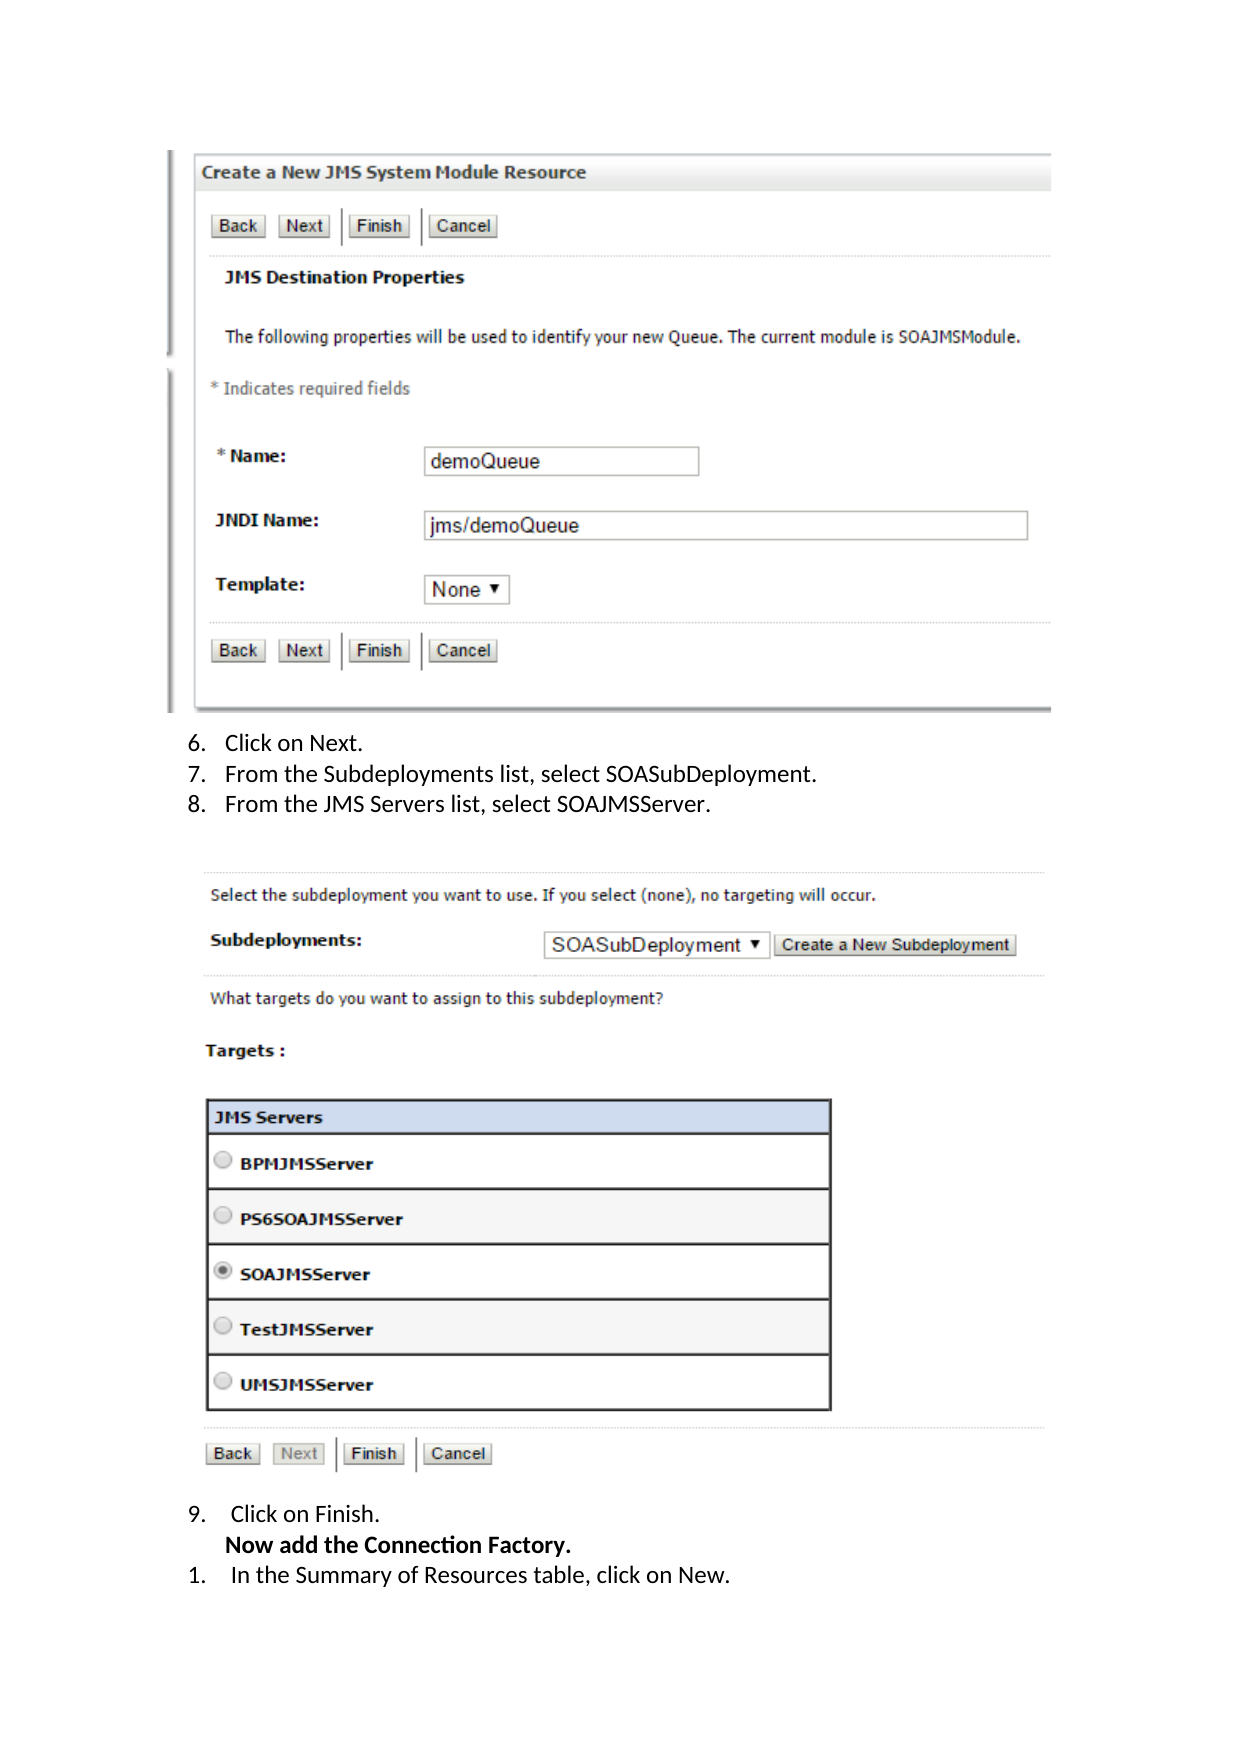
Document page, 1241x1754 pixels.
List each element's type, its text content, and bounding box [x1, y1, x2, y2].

list From the JMS Servers list, select SOAJMSServer. [187, 788, 1068, 819]
picture [166, 150, 1052, 713]
list From the Subdeployments list, select SOASubDeployment. [187, 758, 1068, 788]
list Click on Finish. [187, 1498, 1068, 1529]
list Click on Next. [187, 727, 1068, 758]
picture [196, 872, 1045, 1484]
list Now add the Connection Factory. [225, 1529, 1068, 1559]
list In the Summary of Resources table, click on New. [187, 1559, 1068, 1590]
